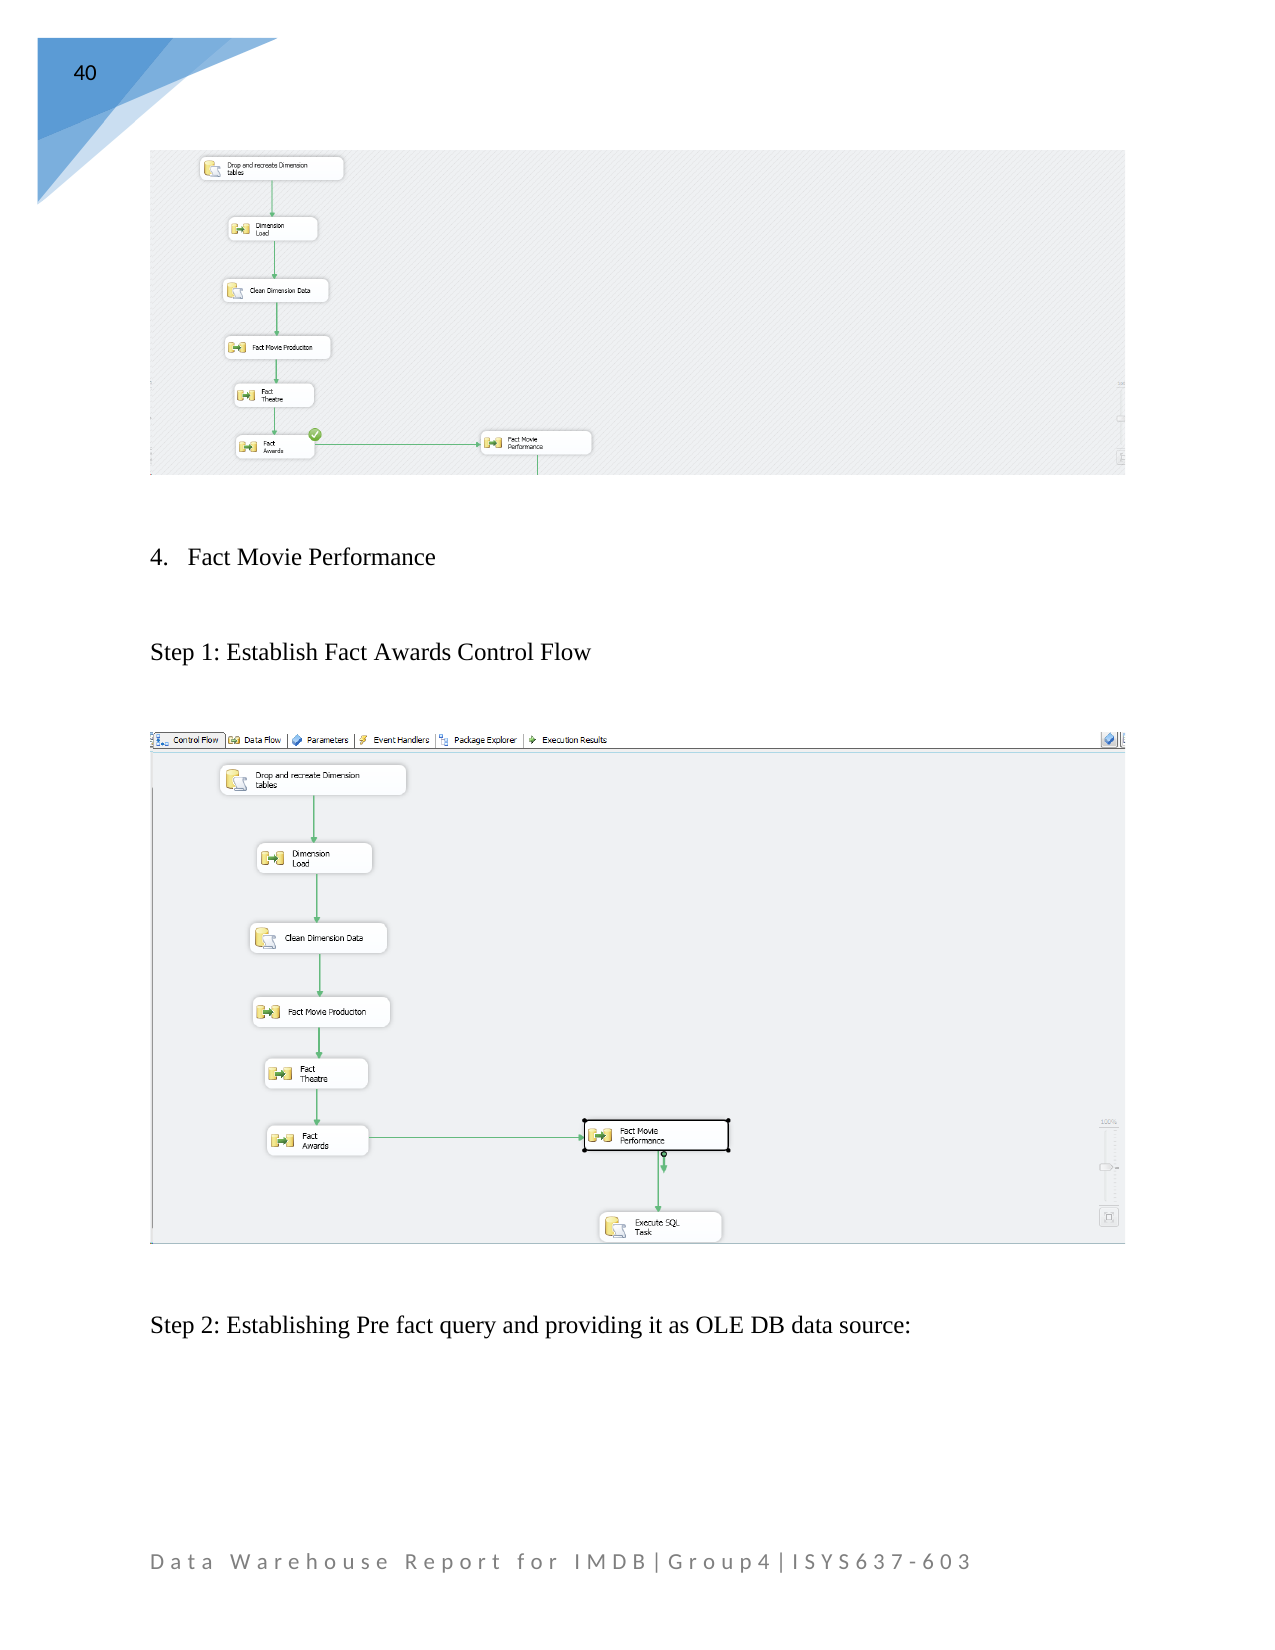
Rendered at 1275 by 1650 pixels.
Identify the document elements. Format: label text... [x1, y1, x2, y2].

text Step 2: Establishing Pre fact query and providing it as OLE DB data source: [150, 1310, 1125, 1339]
list Fact Movie Performance [150, 542, 1125, 570]
picture [150, 732, 1125, 1244]
text Step 1: Establish Fact Awards Control Flow [150, 637, 1125, 666]
picture [37, 37, 1125, 475]
